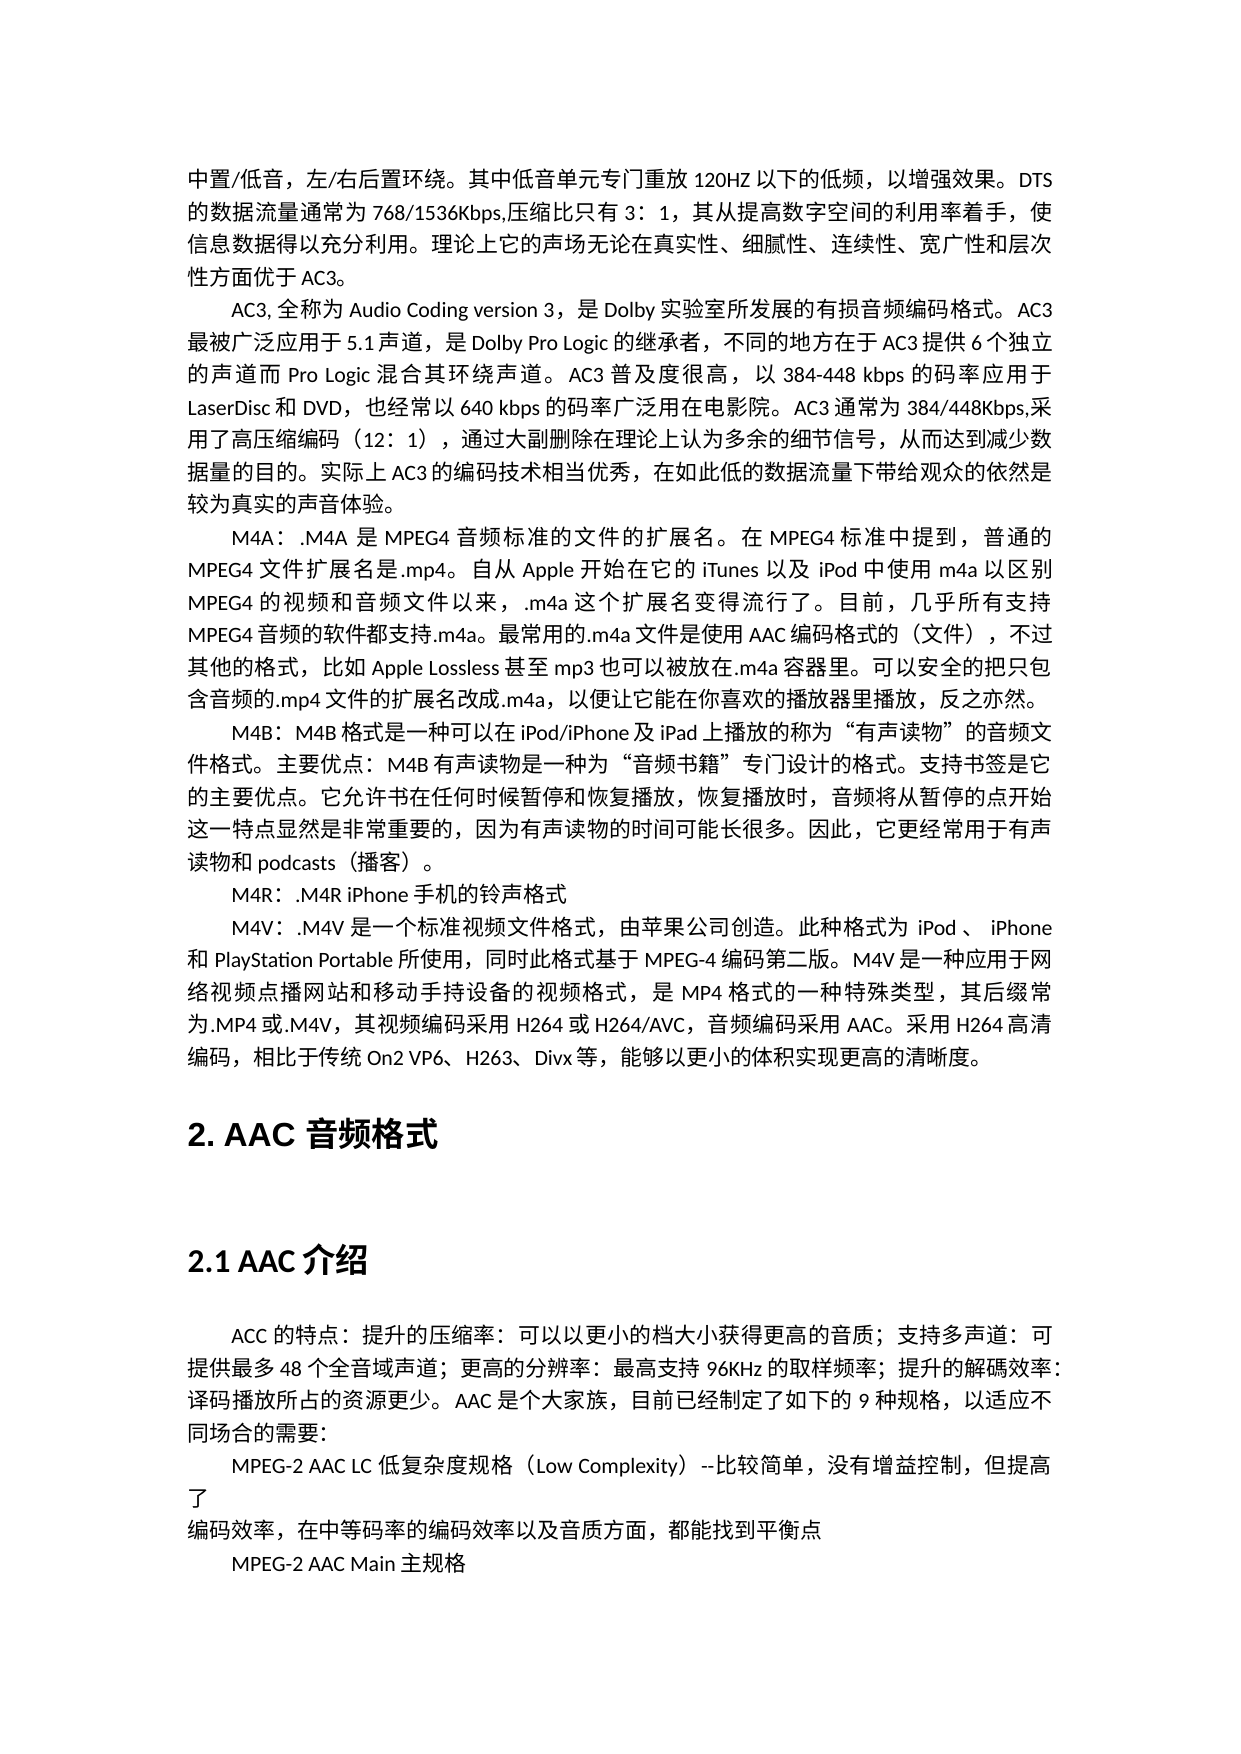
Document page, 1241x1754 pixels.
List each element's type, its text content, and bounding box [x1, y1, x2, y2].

subtitle 2. AAC 音频格式 [187, 1099, 1053, 1164]
text ACC 的特点：提升的压缩率：可以以更小的档大小获得更高的音质；支持多声道：可提供最多48 个全音域声道；更高的分辨率：最高支持96KHz 的取样频率；提升的解碼效率：译码播放所占的资源更少。AAC 是个大家族，目前已经制定了如下的9 种规格，以适应不同场合的需要： [187, 1318, 1053, 1448]
text M4R：.M4R iPhone 手机的铃声格式 [187, 877, 1053, 909]
text M4A：.M4A 是MPEG4音频标准的文件的扩展名。在MPEG4标准中提到，普通的MPEG4文件扩展名是.mp4。自从Apple开始在它的iTunes以及 iPod中使用m4a以区别MPEG4的视频和音频文件以来，.m4a这个扩展名变得流行了。目前，几乎所有支持MPEG4音频的软件都支持.m4a。最常用的.m4a文件是使用AAC编码格式的（文件），不过其他的格式，比如Apple Lossless甚至mp3也可以被放在.m4a容器里。可以安全的把只包含音频的.mp4 文件的扩展名改成.m4a，以便让它能在你喜欢的播放器里播放，反之亦然。 [187, 519, 1053, 714]
text 编码效率，在中等码率的编码效率以及音质方面，都能找到平衡点 [187, 1513, 1053, 1545]
text MPEG-2 AAC Main 主规格 [187, 1545, 1053, 1578]
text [187, 162, 1053, 292]
subtitle 2.1 AAC介绍 [187, 1226, 1053, 1291]
text M4B：M4B格式是一种可以在iPod/iPhone及iPad上播放的称为“有声读物”的音频文件格式。主要优点：M4B有声读物是一种为“音频书籍”专门设计的格式。支持书签是它的主要优点。它允许书在任何时候暂停和恢复播放，恢复播放时，音频将从暂停的点开始。这一特点显然是非常重要的，因为有声读物的时间可能长很多。因此，它更经常用于有声读物和podcasts（播客）。 [187, 714, 1053, 877]
text AC3, 全称为Audio Coding version 3，是Dolby实验室所发展的有损音频编码格式。AC3最被广泛应用于5.1声道，是Dolby Pro Logic的继承者，不同的地方在于AC3提供6个独立的声道而Pro Logic混合其环绕声道。AC3普及度很高，以384-448 kbps的码率应用于LaserDisc和DVD，也经常以640 kbps的码率广泛用在电影院。AC3通常为384/448Kbps,采用了高压缩编码（12：1），通过大副删除在理论上认为多余的细节信号，从而达到减少数据量的目的。实际上AC3的编码技术相当优秀，在如此低的数据流量下带给观众的依然是较为真实的声音体验。 [187, 292, 1053, 519]
text M4V：.M4V 是一个标准视频文件格式，由苹果公司创造。此种格式为 iPod 、 iPhone 和 PlayStation Portable 所使用，同时此格式基于 MPEG-4 编码第二版。M4V是一种应用于网络视频点播网站和移动手持设备的视频格式，是MP4格式的一种特殊类型，其后缀常为.MP4或.M4V，其视频编码采用H264或H264/AVC，音频编码采用AAC。采用H264高清编码，相比于传统On2 VP6、H263、Divx等，能够以更小的体积实现更高的清晰度。 [187, 909, 1053, 1072]
text MPEG-2 AAC LC 低复杂度规格（Low Complexity）--比较简单，没有增益控制，但提高了 [187, 1448, 1053, 1513]
